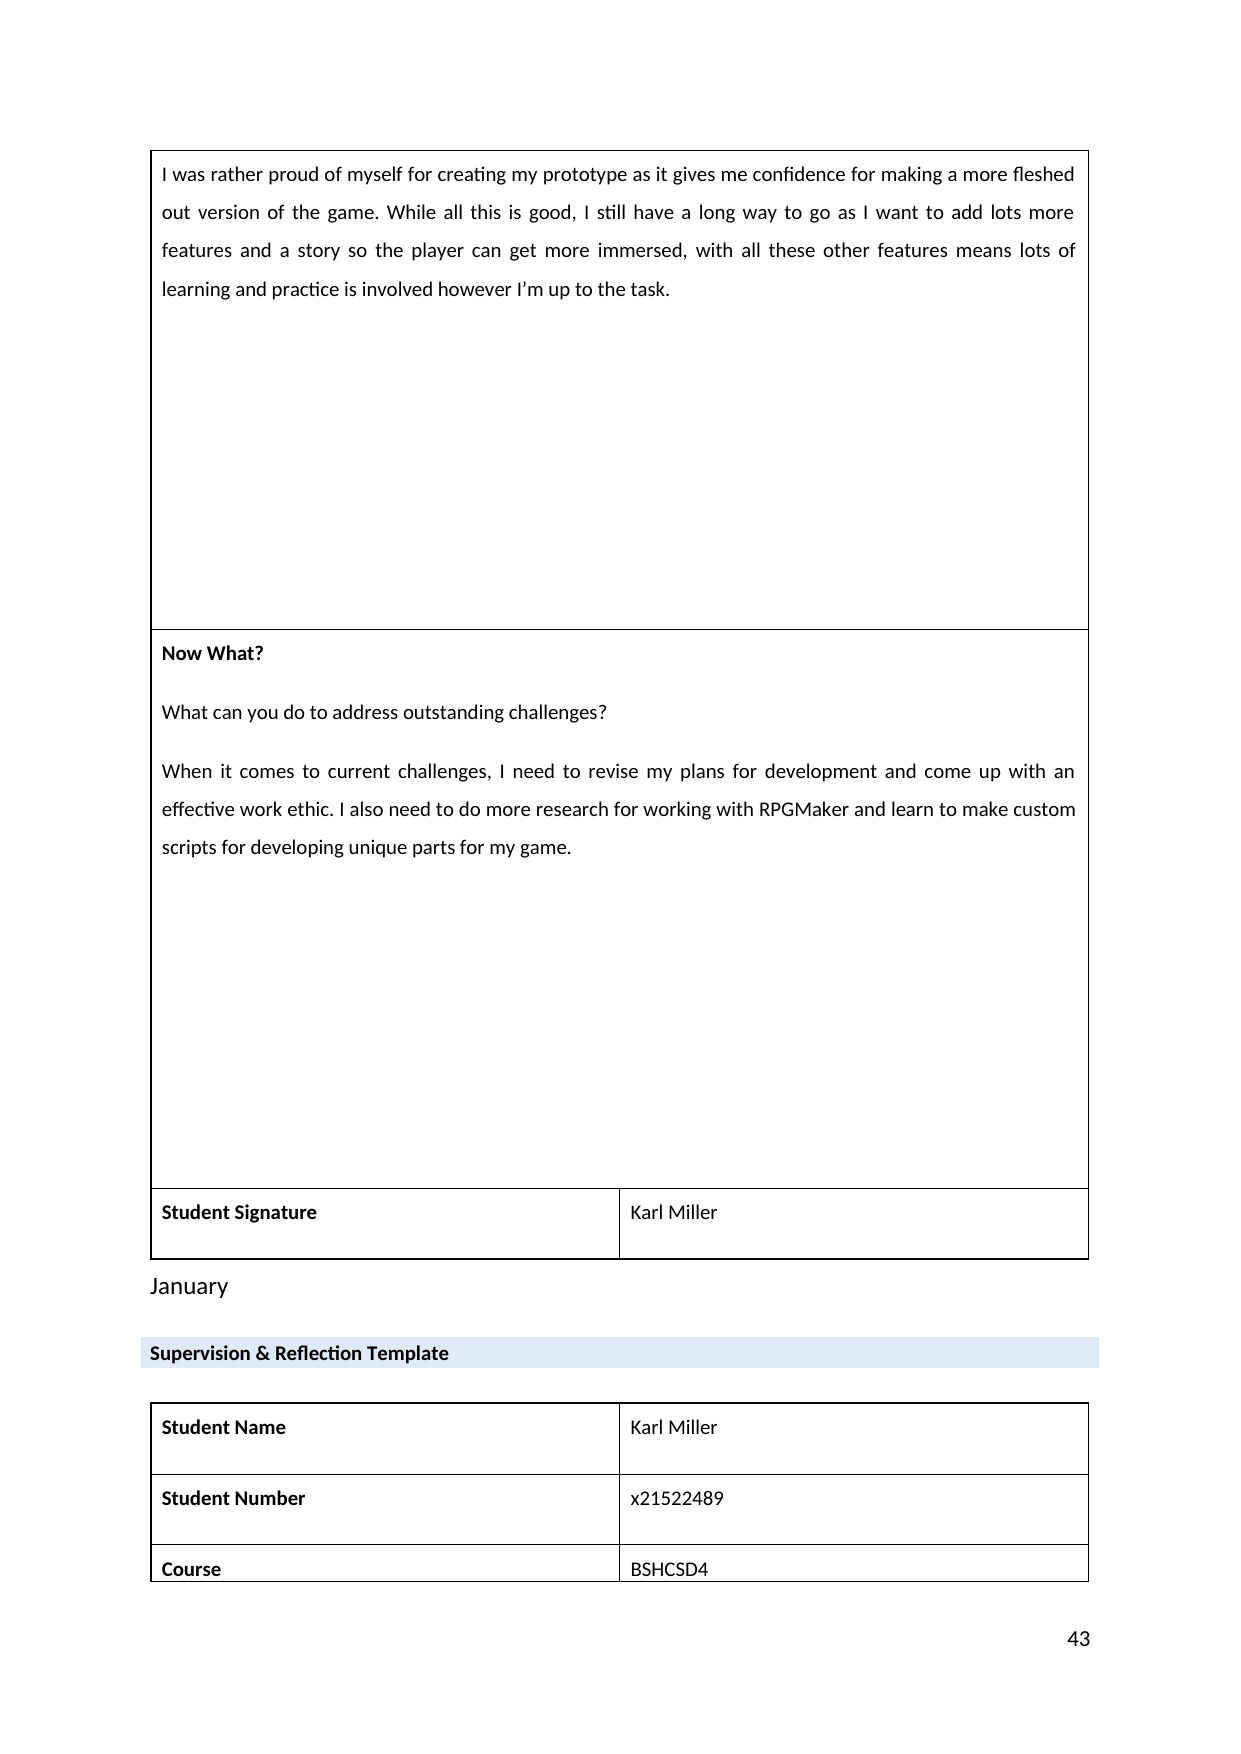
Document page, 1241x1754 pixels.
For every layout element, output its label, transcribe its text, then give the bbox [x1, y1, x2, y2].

table_cell Course [152, 1545, 619, 1581]
table_cell x21522489 [620, 1475, 1088, 1544]
table_cell Now What? What can you do to address outstanding challenges? When it comes to current challenges, I need to revise my plans for development and come up with an effective work ethic. I also need to do more research for working with RPGMaker and learn to make custom scripts for developing unique parts for my game. [152, 630, 1088, 1187]
table_header Student Name [152, 1404, 619, 1473]
table_cell BSHCSD4 [620, 1545, 1088, 1581]
table_cell Student Signature [152, 1189, 619, 1258]
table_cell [152, 151, 1088, 629]
text Supervision & Reflection Template [141, 1337, 1099, 1368]
table_cell Karl Miller [620, 1189, 1088, 1258]
table_cell Student Number [152, 1475, 619, 1544]
text January [150, 1270, 1090, 1301]
table_header Karl Miller [620, 1404, 1088, 1473]
